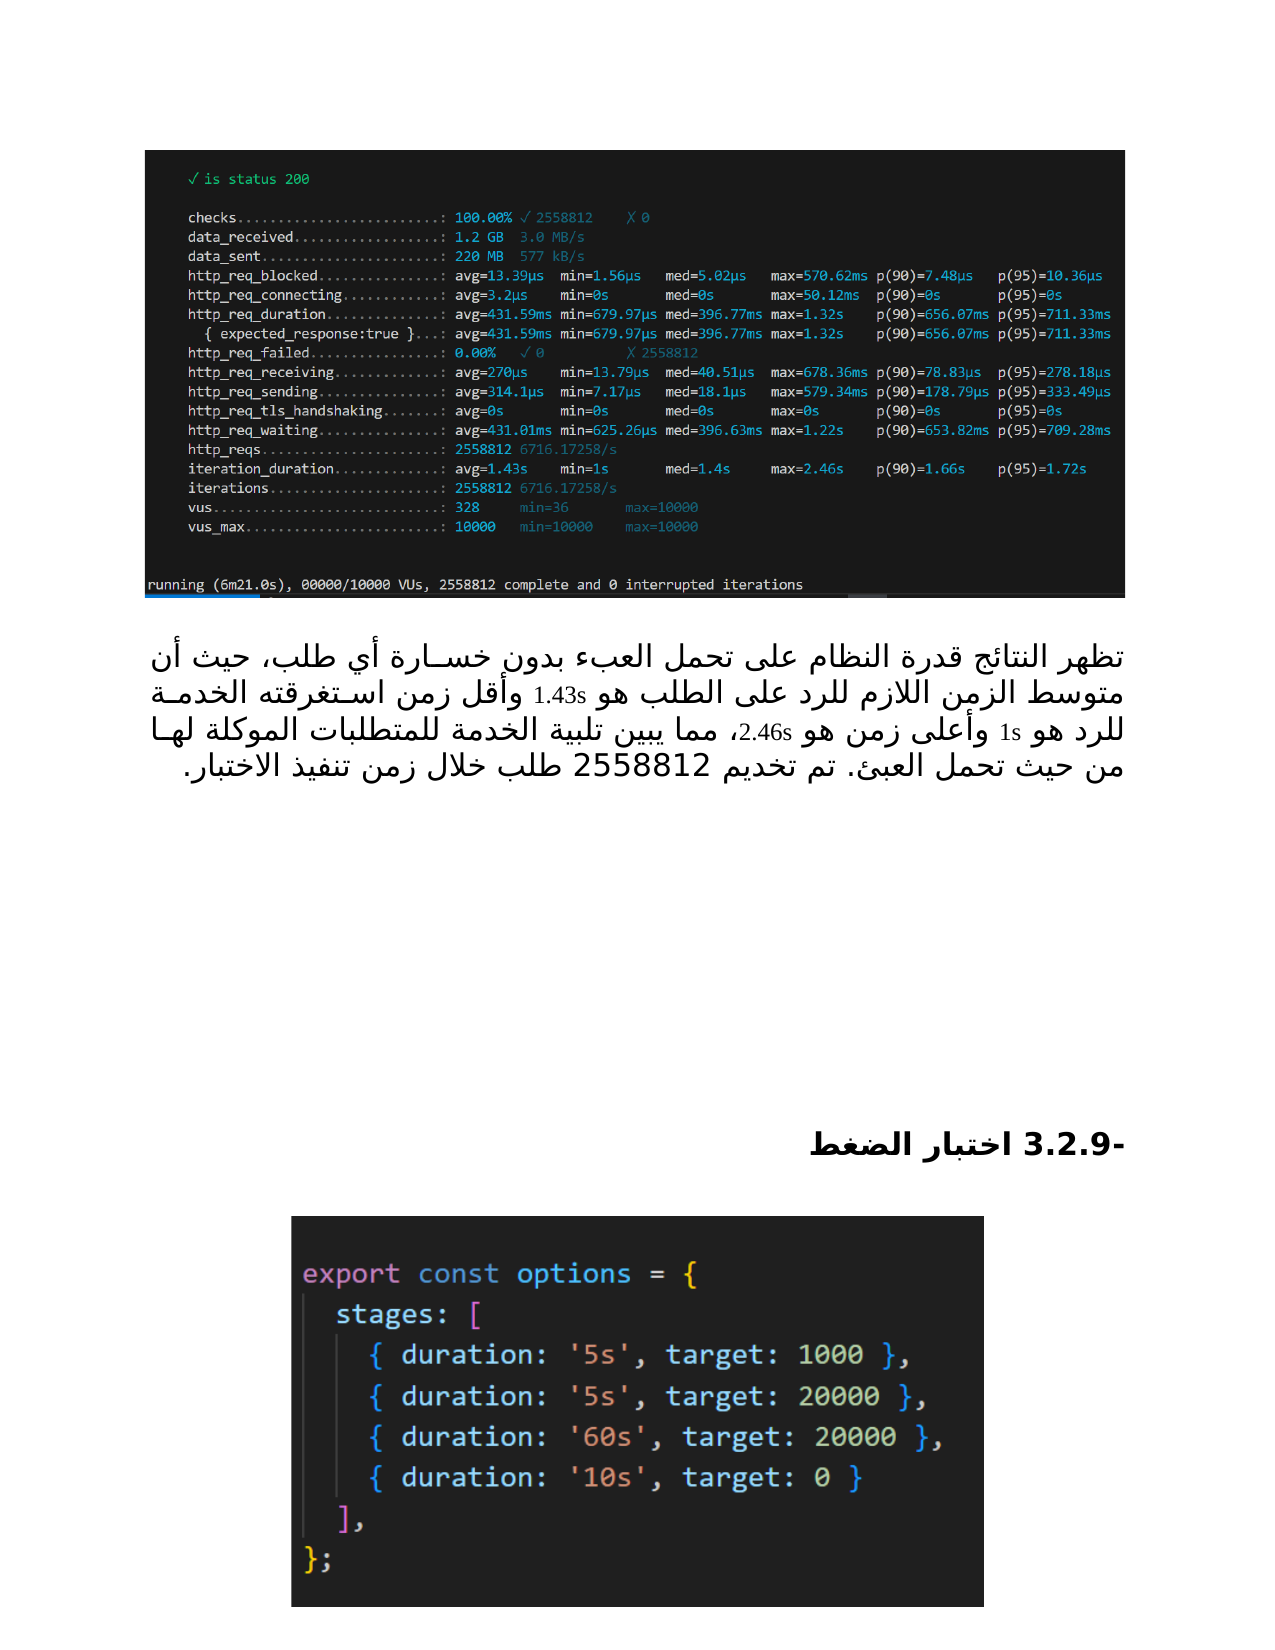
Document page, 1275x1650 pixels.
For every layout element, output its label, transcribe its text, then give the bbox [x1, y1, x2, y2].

picture [144, 150, 1125, 598]
text تظهر النتائج قدرة النظام على تحمل العبء بدون خسارة أي طلب، حيث أن متوسط الزمن اللازم للرد على الطلب هو 1.43s وأقل زمن استغرقته الخدمة للرد هو 1s وأعلى زمن هو 2.46s، مما يبين تلبية الخدمة للمتطلبات الموكلة لها من حيث تحمل العبئ. تم تخديم 2558812 طلب خلال زمن تنفيذ الاختبار. [150, 638, 1125, 784]
text -3.2.9 اختبار الضغط [150, 1126, 1125, 1163]
picture [291, 1216, 984, 1607]
